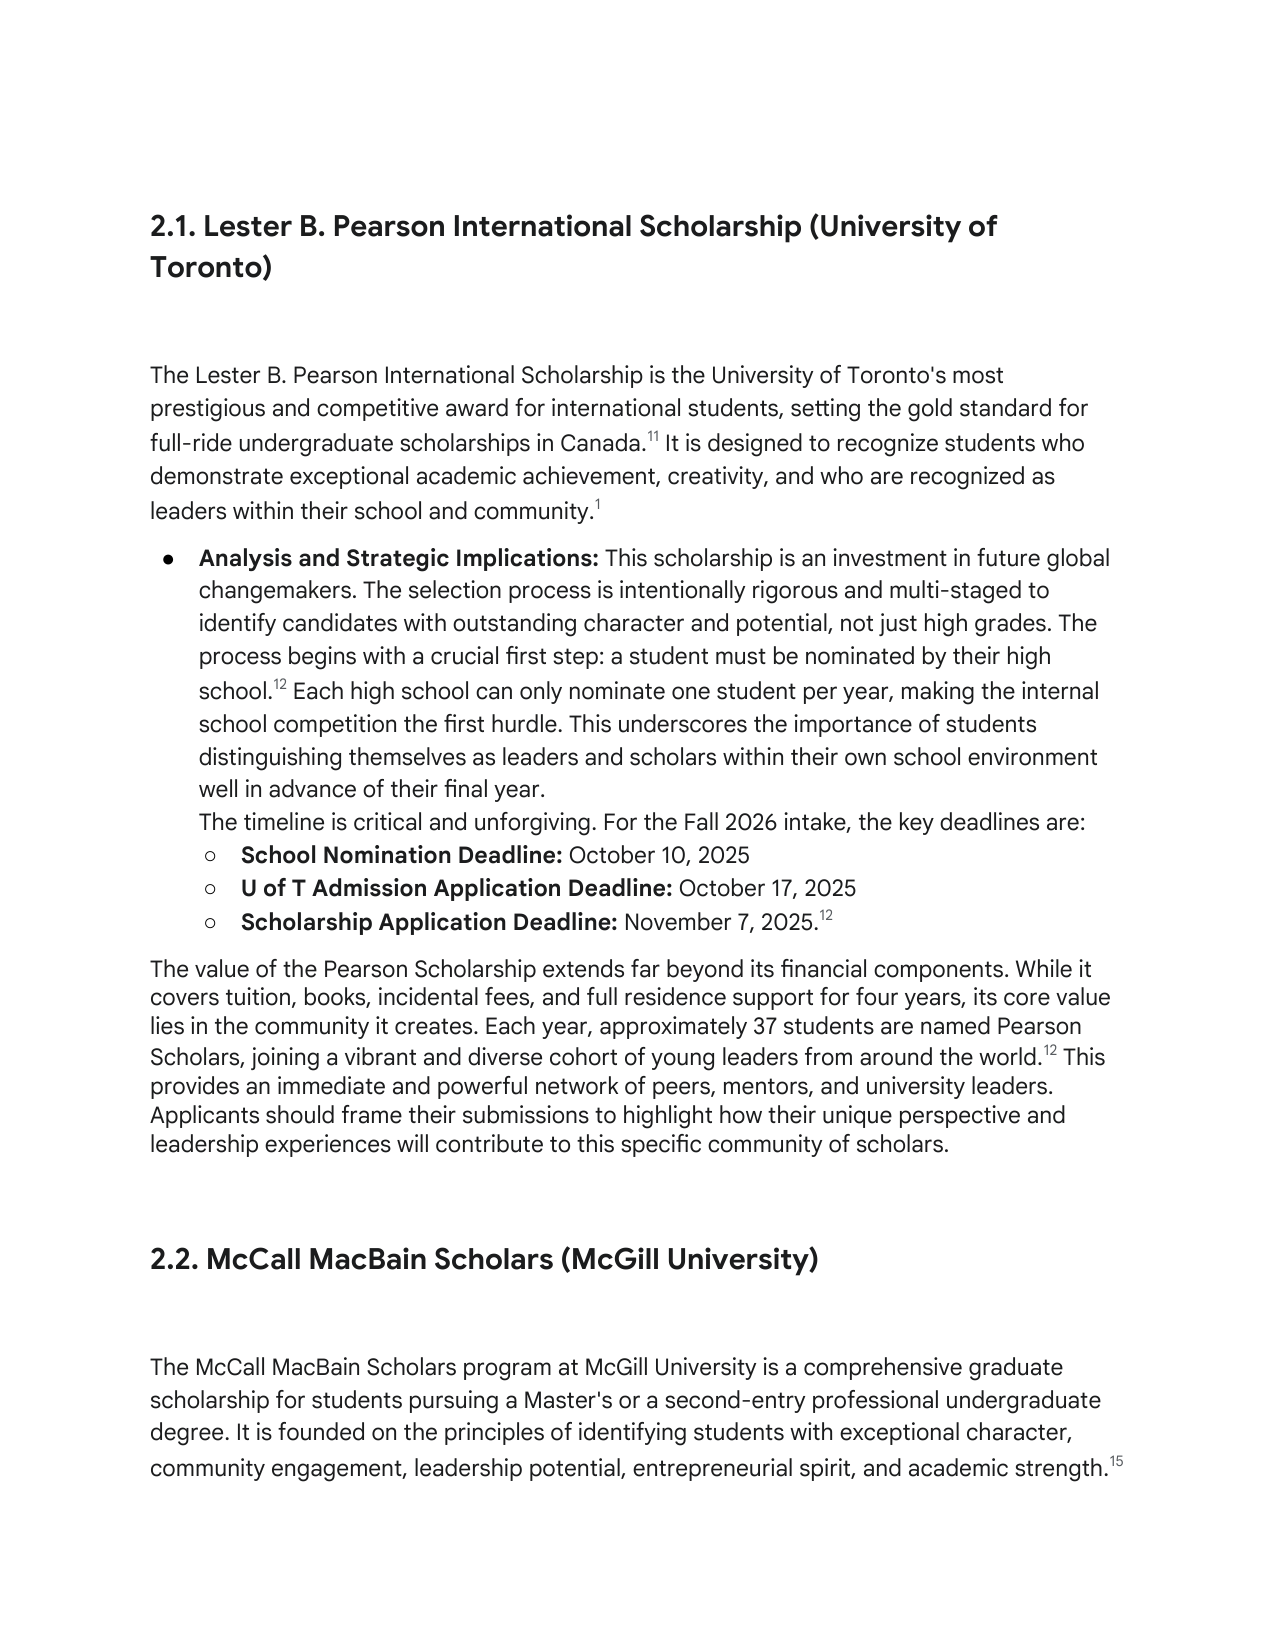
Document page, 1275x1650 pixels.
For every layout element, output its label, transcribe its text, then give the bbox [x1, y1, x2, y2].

text The Lester B. Pearson International Scholarship is the University of Toronto's most prestigious and competitive award for international students, setting the gold standard for full-ride undergraduate scholarships in Canada.11 It is designed to recognize students who demonstrate exceptional academic achievement, creativity, and who are recognized as leaders within their school and community.1 [150, 361, 1125, 527]
text The McCall MacBain Scholars program at McGill University is a comprehensive graduate scholarship for students pursuing a Master's or a second-entry professional undergraduate degree. It is founded on the principles of identifying students with exceptional character, community engagement, leadership potential, entrepreneurial spirit, and academic strength.15 [150, 1353, 1125, 1483]
list U of T Admission Application Deadline: October 17, 2025 [203, 874, 1125, 903]
list Analysis and Strategic Implications: This scholarship is an investment in future global changemakers. The selection process is intentionally rigorous and multi-staged to identify candidates with outstanding character and potential, not just high grades. The process begins with a crucial first step: a student must be nominated by their high school.12 Each high school can only nominate one student per year, making the internal school competition the first hurdle. This underscores the importance of students distinguishing themselves as leaders and scholars within their own school environment well in advance of their final year. The timeline is critical and unforgiving. For the Fall 2026 intake, the key deadlines are: [161, 544, 1125, 837]
text The value of the Pearson Scholarship extends far beyond its financial components. While it covers tuition, books, incidental fees, and full residence support for four years, its core value lies in the community it creates. Each year, approximately 37 students are named Pearson Scholars, joining a vibrant and diverse cohort of young leaders from around the world.12 This provides an immediate and powerful network of peers, mentors, and university leaders. Applicants should frame their submissions to highlight how their unique perspective and leadership experiences will contribute to this specific community of scholars. [150, 955, 1125, 1159]
list Scholarship Application Deadline: November 7, 2025.12 [203, 907, 1125, 938]
subtitle 2.1. Lester B. Pearson International Scholarship (University of Toronto) [150, 208, 1125, 286]
list School Nomination Deadline: October 10, 2025 [203, 841, 1125, 870]
subtitle 2.2. McCall MacBain Scholars (McGill University) [150, 1241, 1125, 1278]
